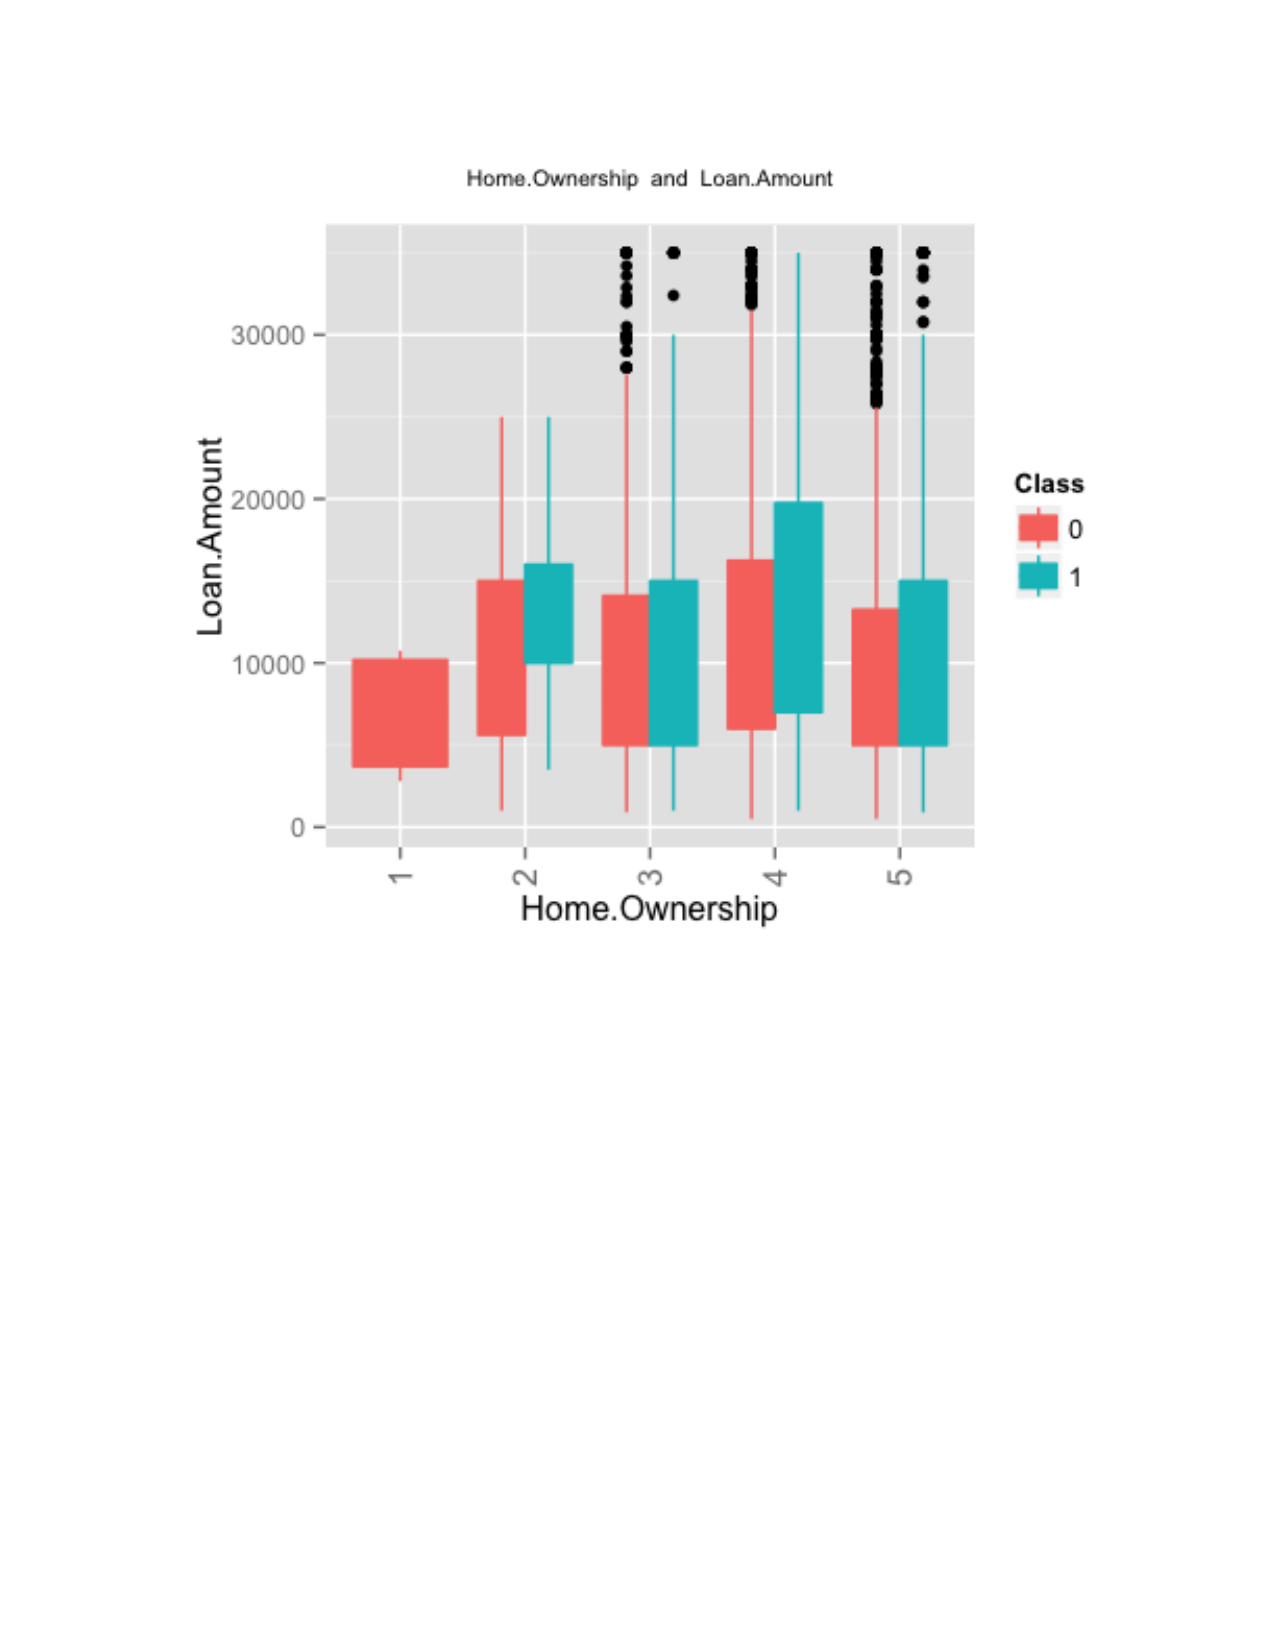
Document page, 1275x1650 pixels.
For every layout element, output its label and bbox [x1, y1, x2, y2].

picture [168, 150, 1169, 950]
